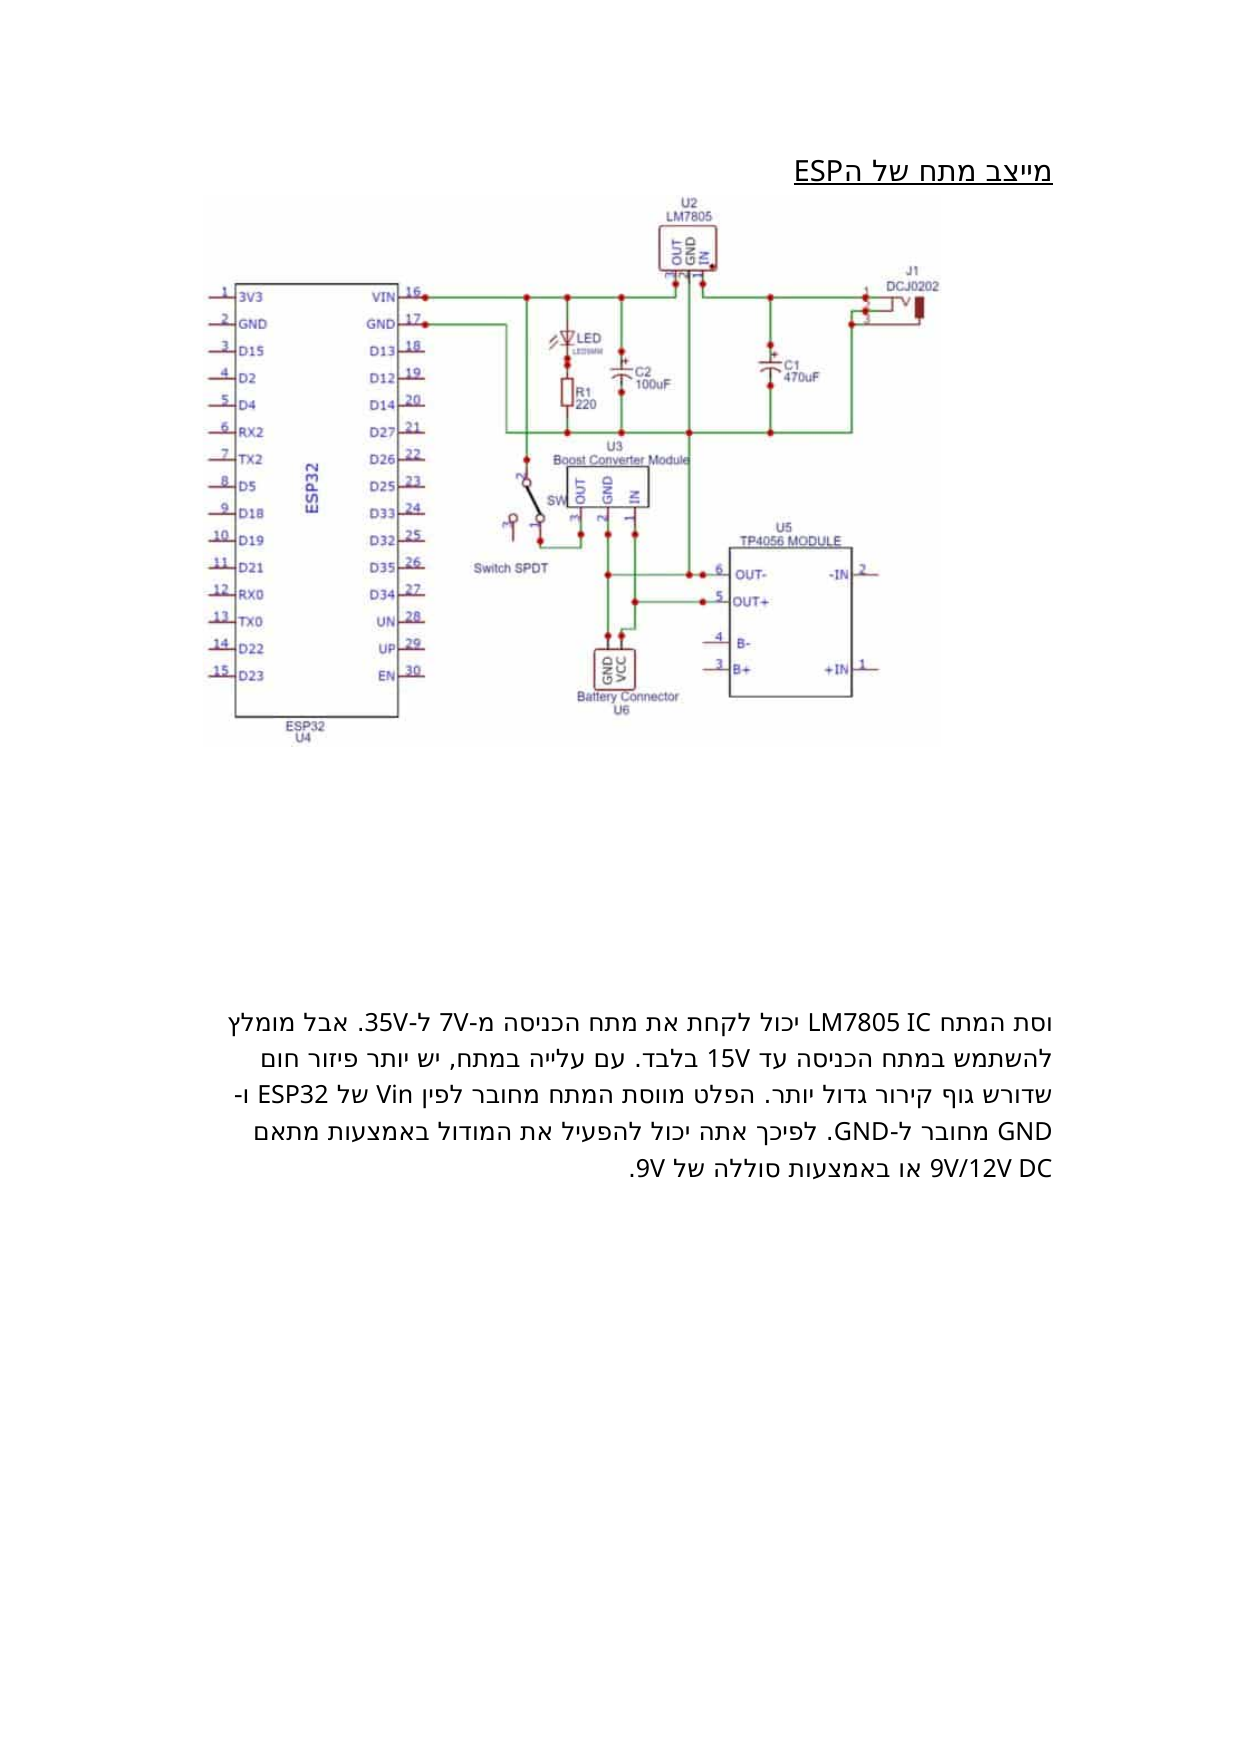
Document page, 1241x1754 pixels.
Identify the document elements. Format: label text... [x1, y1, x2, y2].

subtitle מייצב מתח של הESP [187, 150, 1053, 190]
picture [202, 195, 942, 747]
text וסת המתח LM7805 IC יכול לקחת את מתח הכניסה מ-7V ל-35V. אבל מומלץ להשתמש במתח הכניסה עד 15V בלבד. עם עלייה במתח, יש יותר פיזור חום שדורש גוף קירור גדול יותר. הפלט מווסת המתח מחובר לפין Vin של ESP32 ו-GND מחובר ל-GND. לפיכך אתה יכול להפעיל את המודול באמצעות מתאם 9V/12V DC או באמצעות סוללה של 9V. [187, 1004, 1053, 1185]
